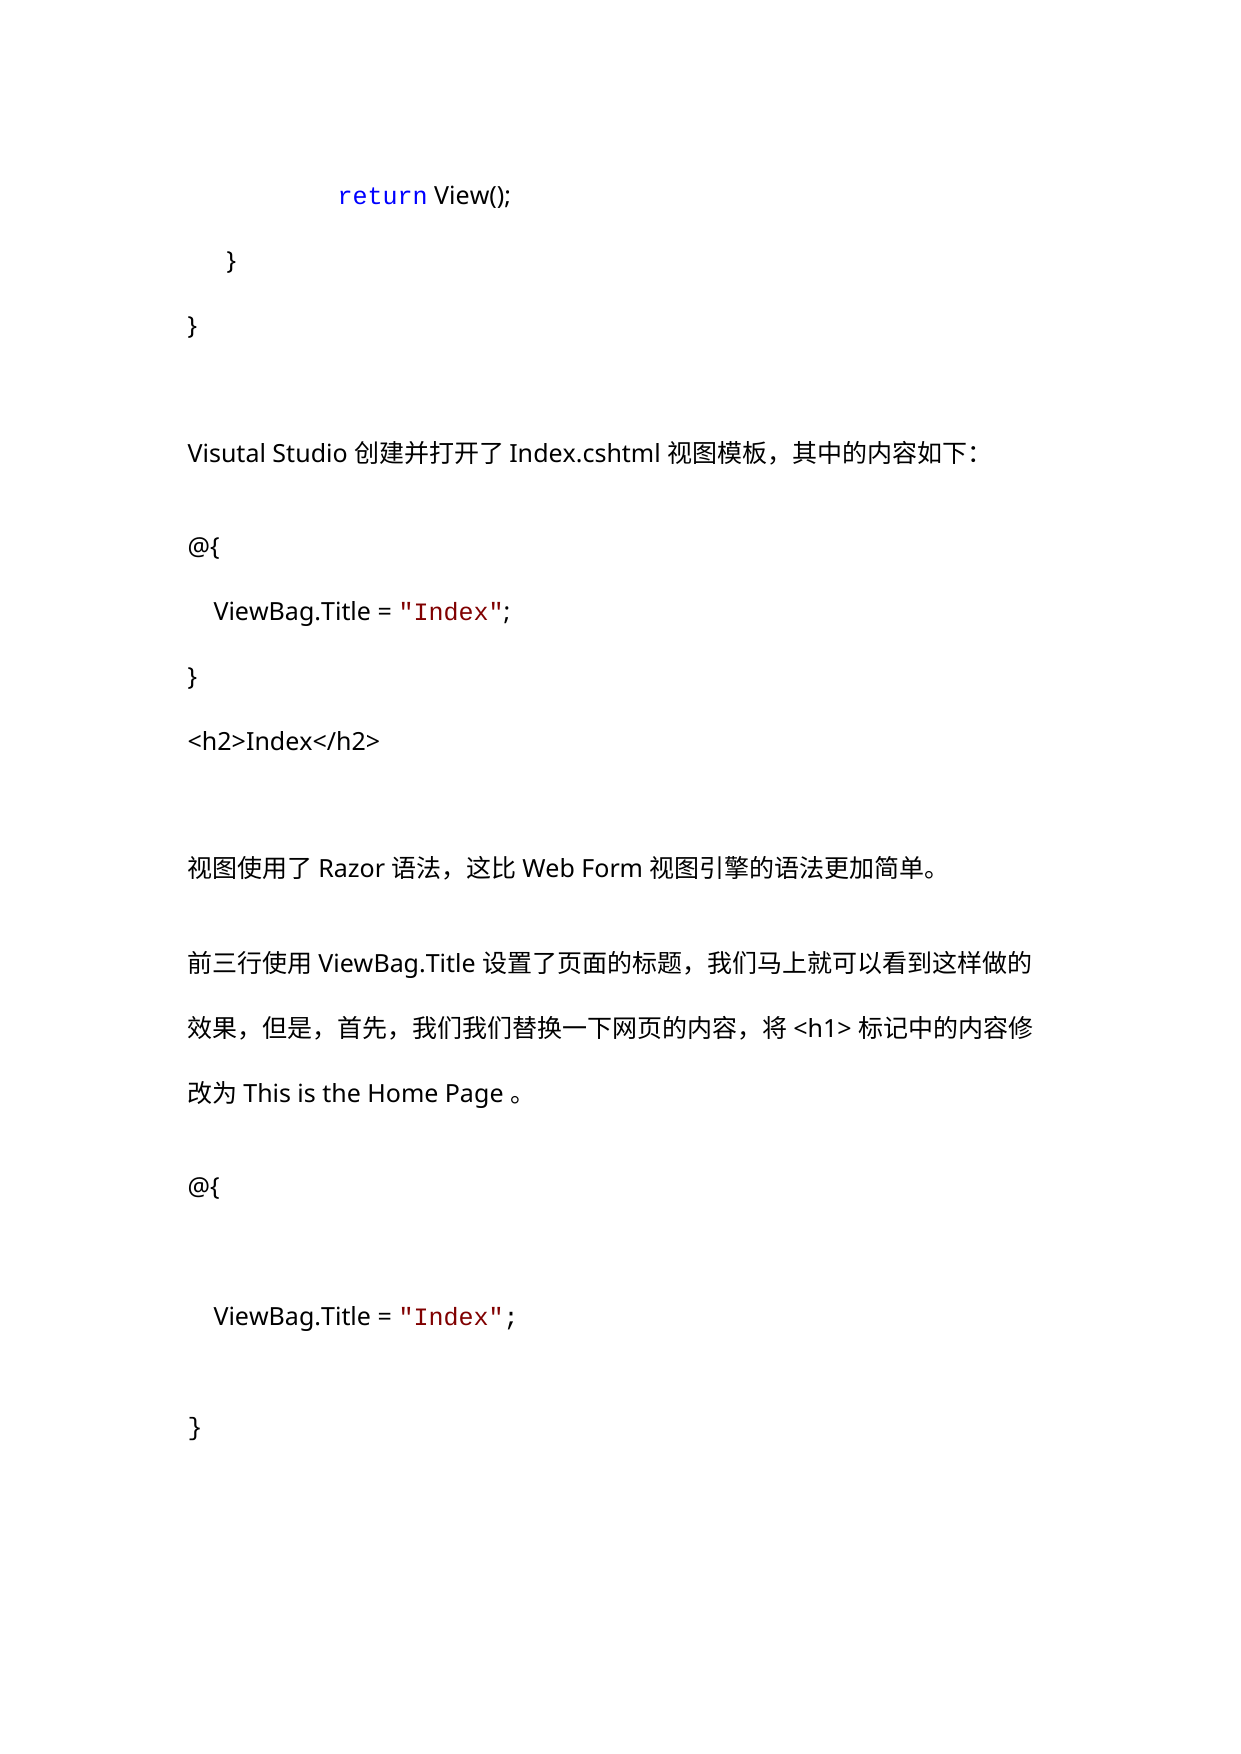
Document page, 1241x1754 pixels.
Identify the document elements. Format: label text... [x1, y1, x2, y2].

text ViewBag.Title = "Index"; [187, 578, 1053, 643]
text } [187, 1413, 1053, 1510]
text } [187, 227, 1053, 292]
text <h2>Index</h2> [187, 708, 1053, 773]
text ViewBag.Title = "Index"; [187, 1283, 1053, 1413]
text @{ [187, 513, 1053, 578]
text return View(); [187, 162, 1053, 227]
text } [187, 643, 1053, 708]
text 视图使用了 Razor 语法，这比 Web Form 视图引擎的语法更加简单。 [187, 834, 1053, 899]
text } [187, 292, 1053, 357]
text 前三行使用 ViewBag.Title 设置了页面的标题，我们马上就可以看到这样做的效果，但是，首先，我们我们替换一下网页的内容，将 <h1> 标记中的内容修改为 This is the Home Page 。 [187, 929, 1053, 1124]
text Visutal Studio 创建并打开了Index.cshtml 视图模板，其中的内容如下： [187, 419, 1053, 484]
text @{ [187, 1153, 1053, 1283]
